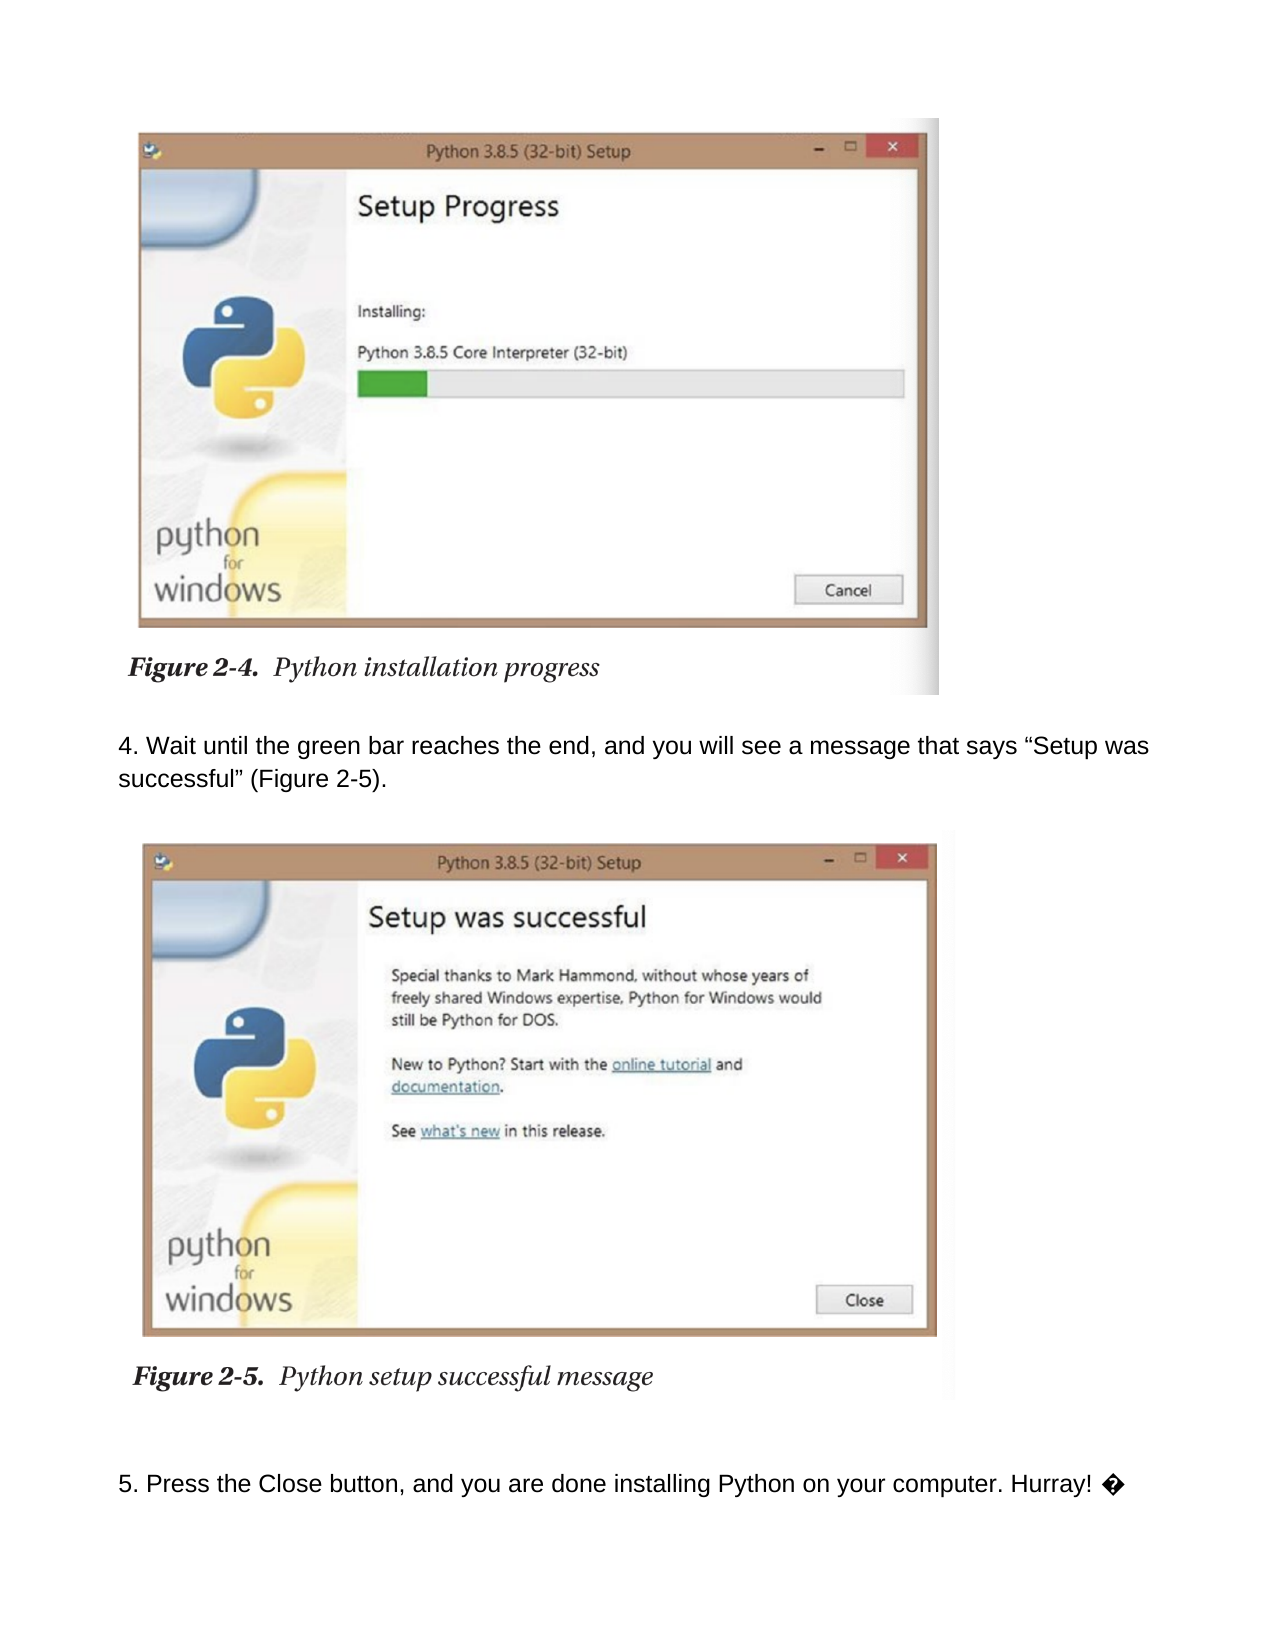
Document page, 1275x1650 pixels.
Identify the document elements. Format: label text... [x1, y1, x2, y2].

text 5. Press the Close button, and you are done installing Python on your computer. Hurray! � [118, 1469, 1157, 1498]
text 4. Wait until the green bar reaches the end, and you will see a message that says “Setup was successful” (Figure 2-5). [118, 731, 1157, 793]
picture [118, 118, 939, 695]
picture [118, 830, 956, 1400]
